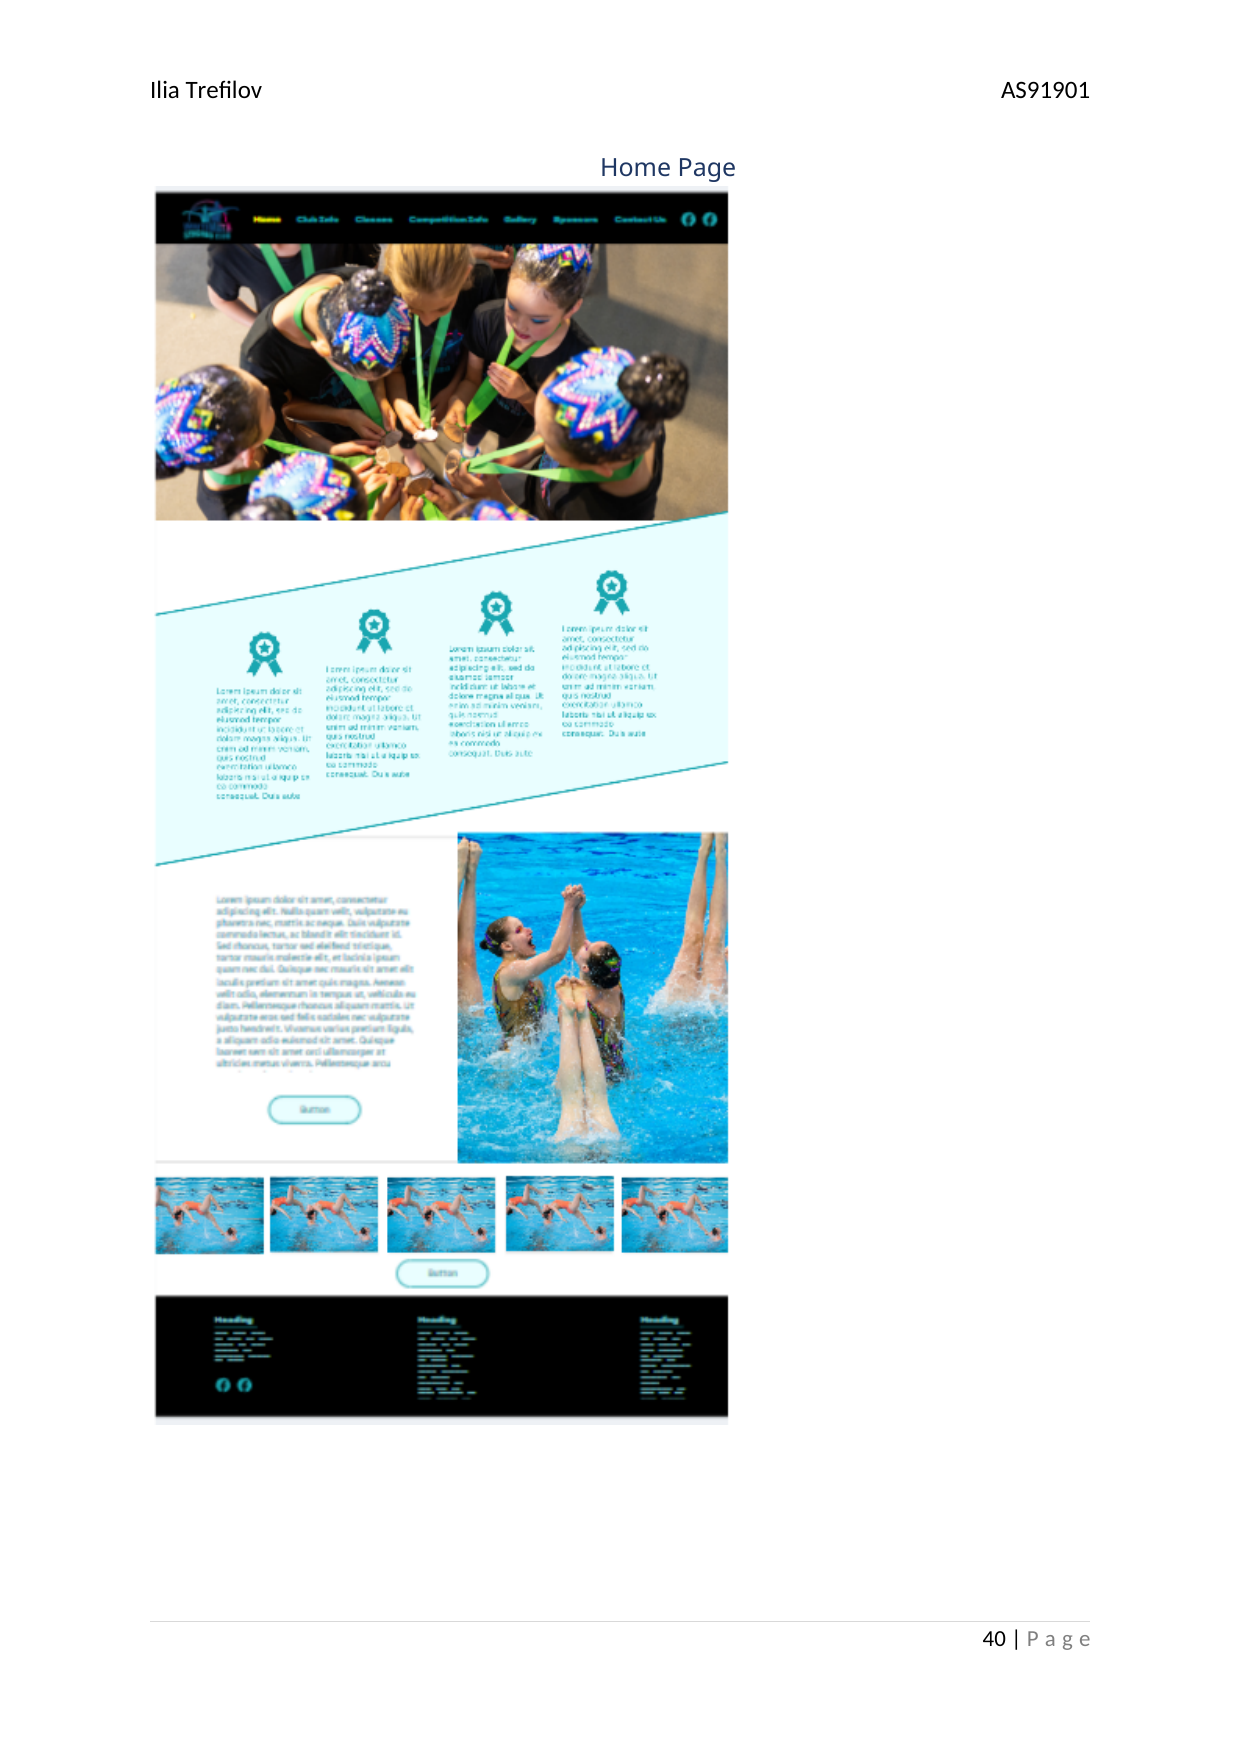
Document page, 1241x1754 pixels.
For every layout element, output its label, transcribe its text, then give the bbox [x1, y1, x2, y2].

subtitle Home Page [525, 150, 1090, 184]
picture [150, 186, 733, 1425]
